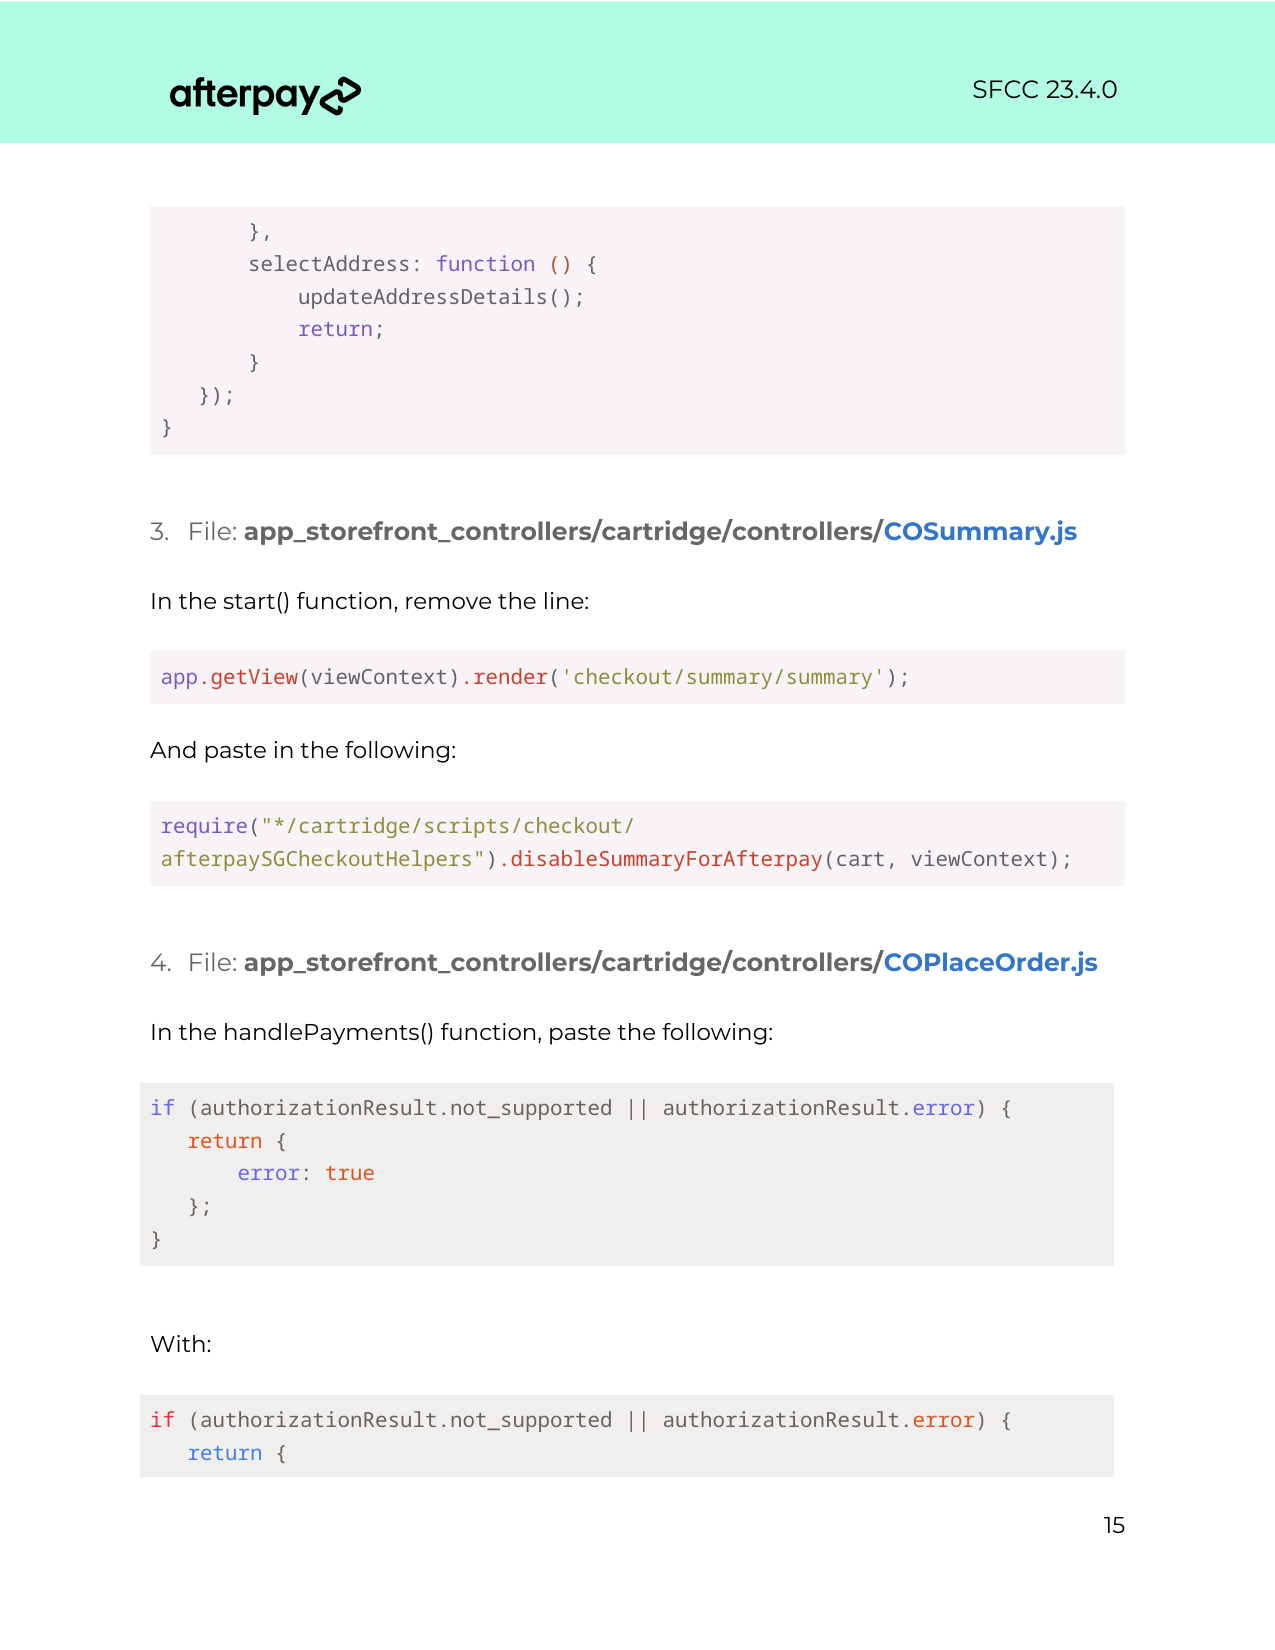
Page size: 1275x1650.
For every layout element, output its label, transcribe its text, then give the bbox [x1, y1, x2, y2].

table_header require("*/cartridge/scripts/checkout/afterpaySGCheckoutHelpers").disableSummaryForAfterpay(cart, viewContext); [150, 801, 1125, 886]
text And paste in the following: [150, 737, 1125, 764]
text In the handlePayments() function, paste the following: [150, 1019, 1125, 1047]
text In the start() function, remove the line: [150, 587, 1125, 615]
text With: [150, 1331, 1125, 1358]
picture [134, 48, 397, 144]
subtitle File: app_storefront_controllers/cartridge/controllers/COPlaceOrder.js [150, 948, 1125, 978]
subtitle File: app_storefront_controllers/cartridge/controllers/COSummary.js [150, 516, 1125, 547]
table_header app.getView(viewContext).render('checkout/summary/summary'); [150, 651, 1125, 704]
table_header if (authorizationResult.not_supported || authorizationResult.error) { return { error: true }; } [140, 1083, 1114, 1266]
